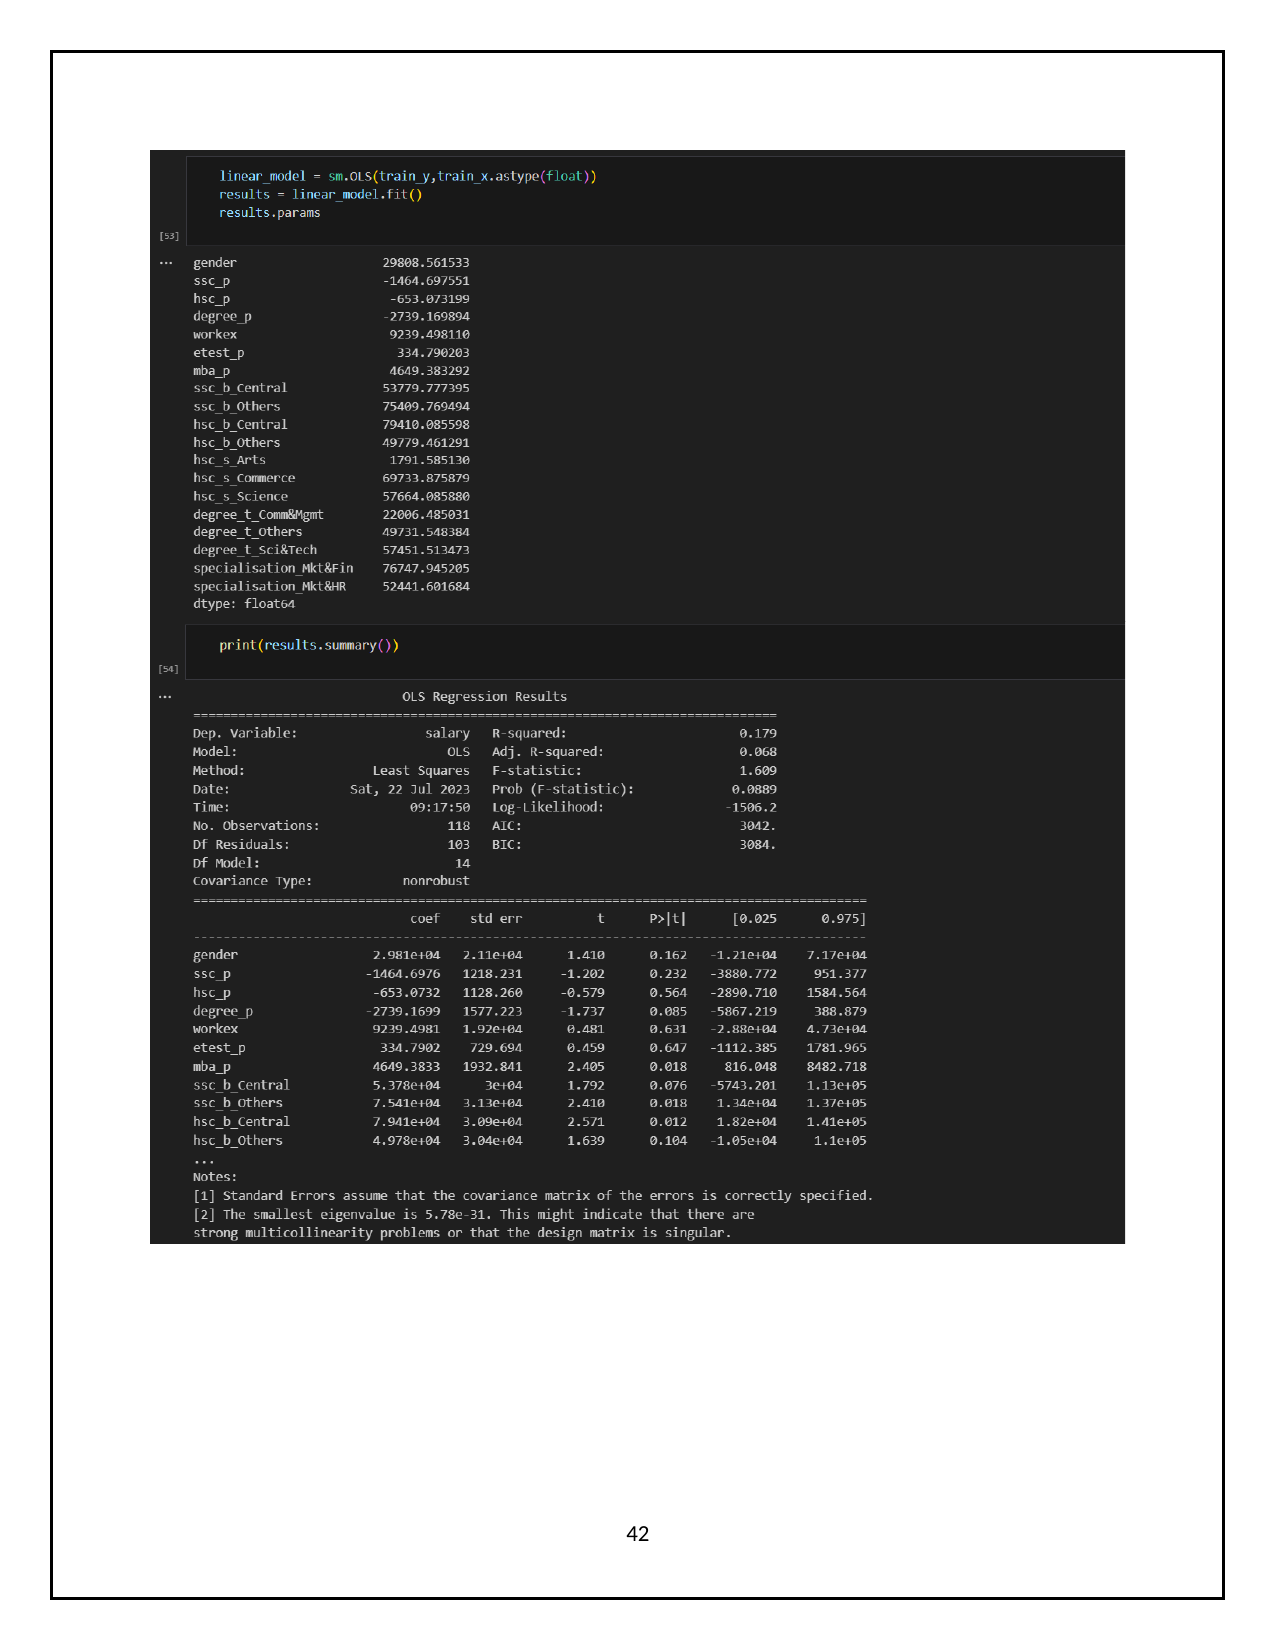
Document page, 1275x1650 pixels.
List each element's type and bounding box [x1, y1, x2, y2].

picture [150, 150, 1125, 1244]
